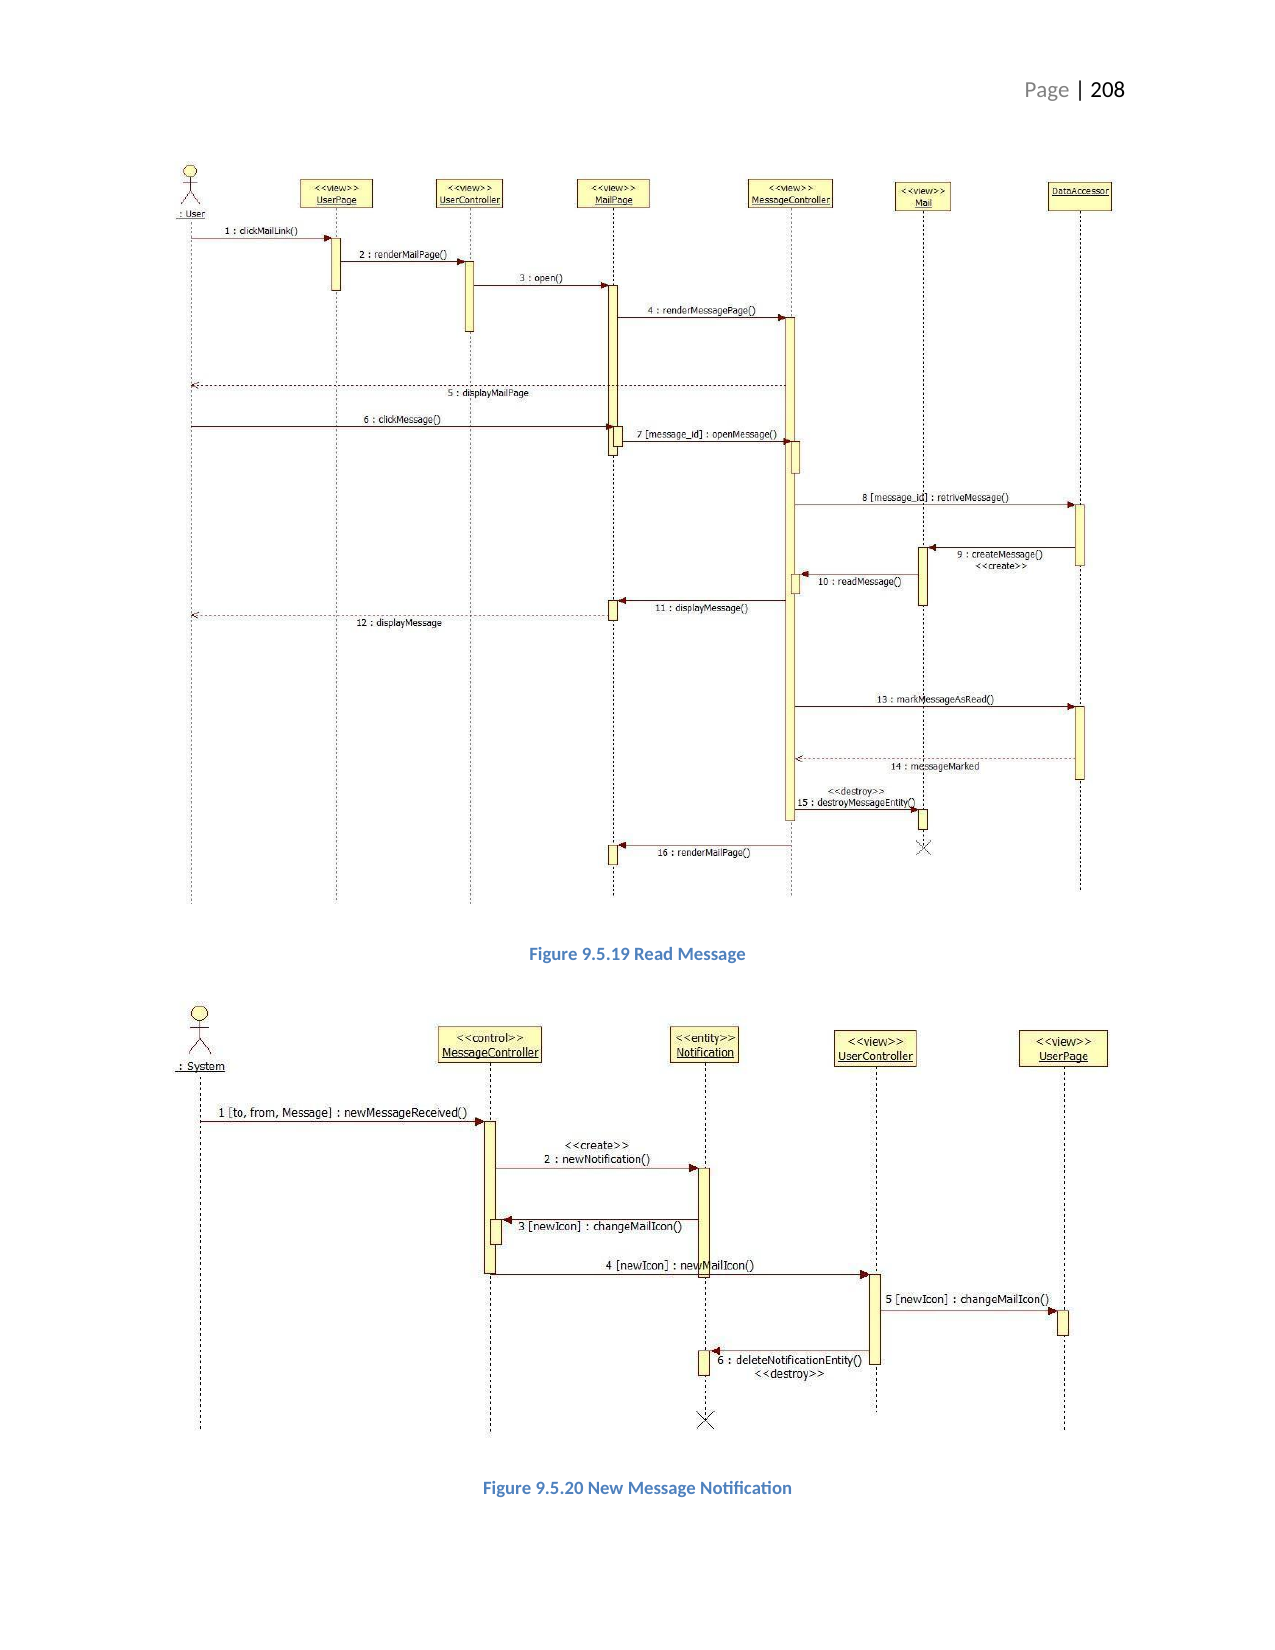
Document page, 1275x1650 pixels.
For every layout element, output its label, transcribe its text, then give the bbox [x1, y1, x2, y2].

picture [150, 150, 1125, 918]
text Figure 9.5.20 New Message Notification [150, 1476, 1125, 1499]
text Figure 9.5.19 Read Message [150, 943, 1125, 966]
picture [150, 986, 1125, 1452]
